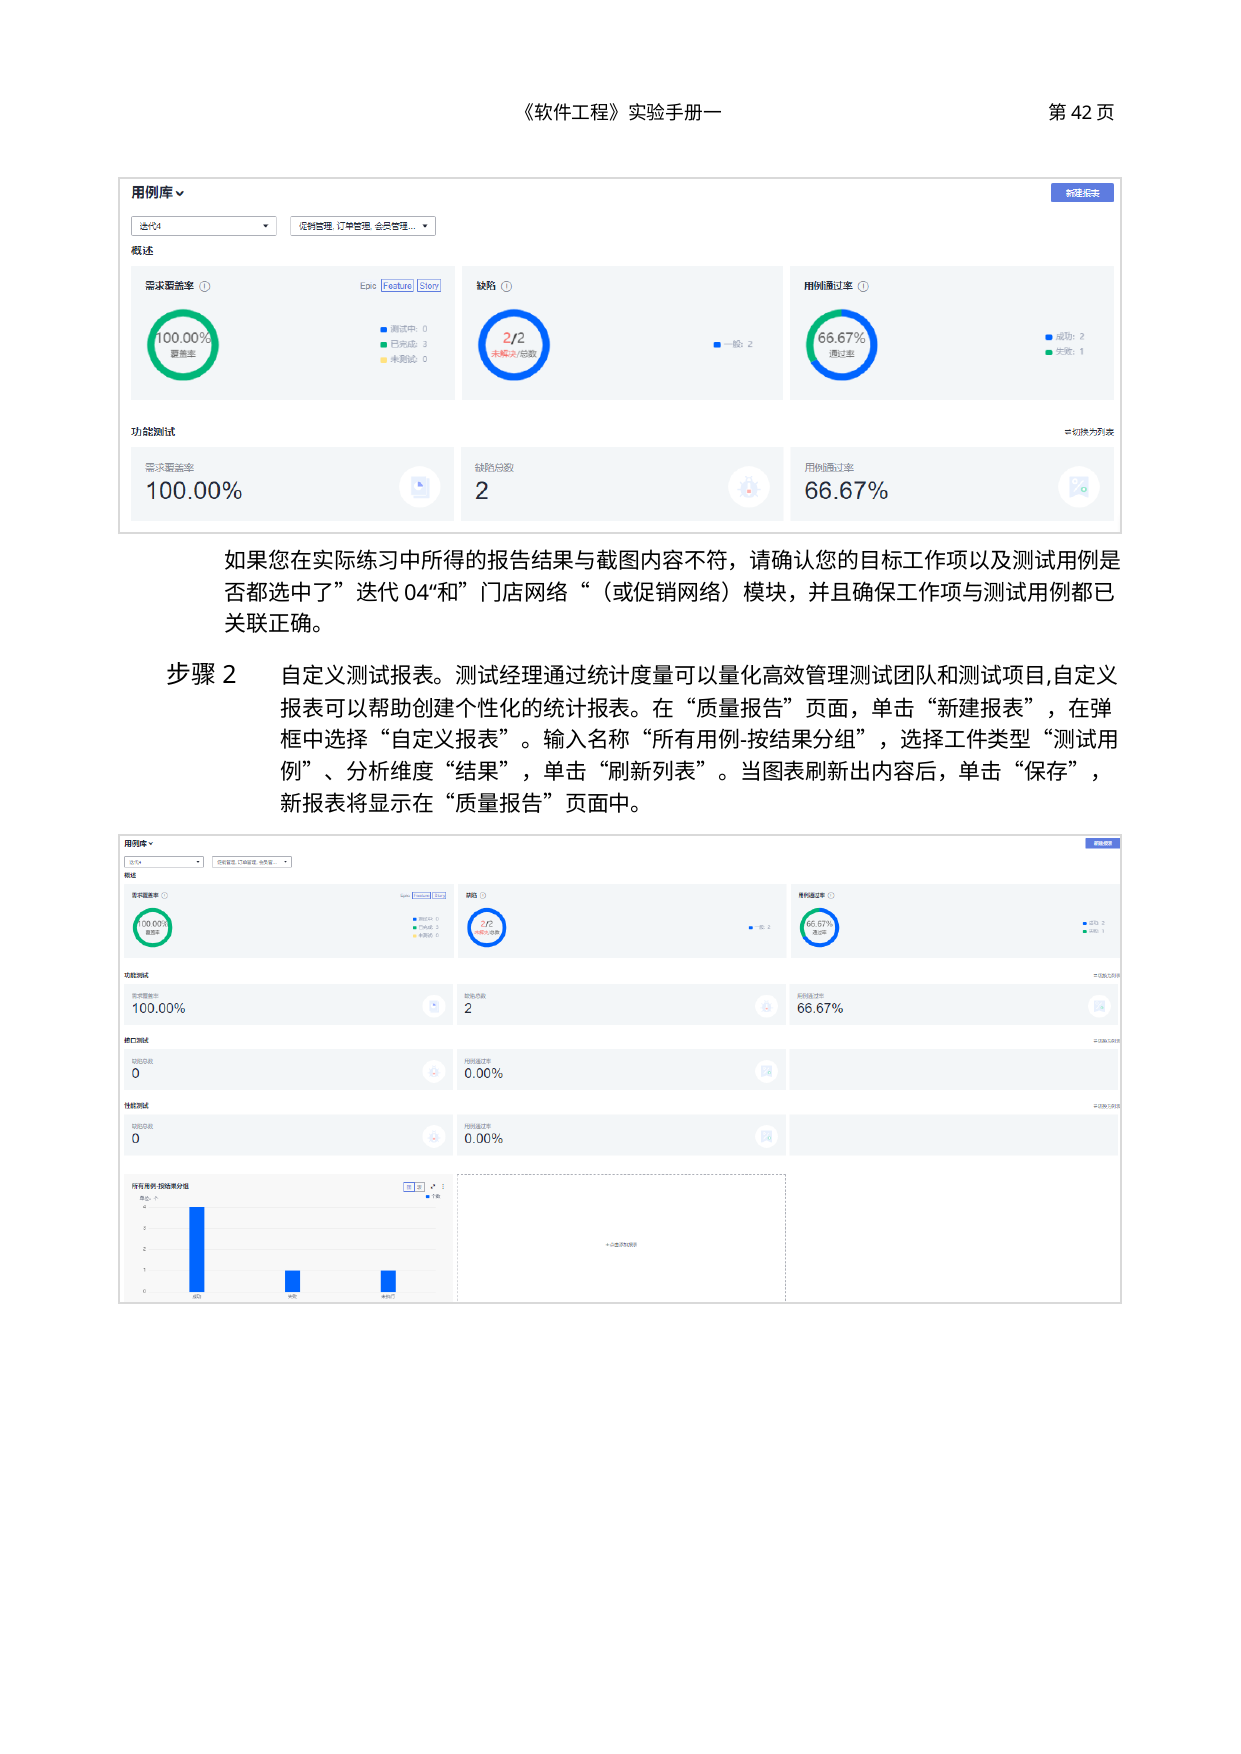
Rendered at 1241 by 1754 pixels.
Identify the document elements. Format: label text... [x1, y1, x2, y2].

picture [120, 179, 1120, 532]
text 如果您在实际练习中所得的报告结果与截图内容不符，请确认您的目标工作项以及测试用例是否都选中了”迭代04“和”门店网络“（或促销网络）模块，并且确保工作项与测试用例都已关联正确。 [224, 543, 1122, 638]
text 自定义测试报表。测试经理通过统计度量可以量化高效管理测试团队和测试项目,自定义报表可以帮助创建个性化的统计报表。在“质量报告”页面，单击“新建报表”，在弹框中选择“自定义报表”。输入名称“所有用例-按结果分组”，选择工件类型“测试用例”、分析维度“结果”，单击“刷新列表”。当图表刷新出内容后，单击“保存”，新报表将显示在“质量报告”页面中。 [236, 654, 1122, 818]
picture [120, 836, 1120, 1302]
